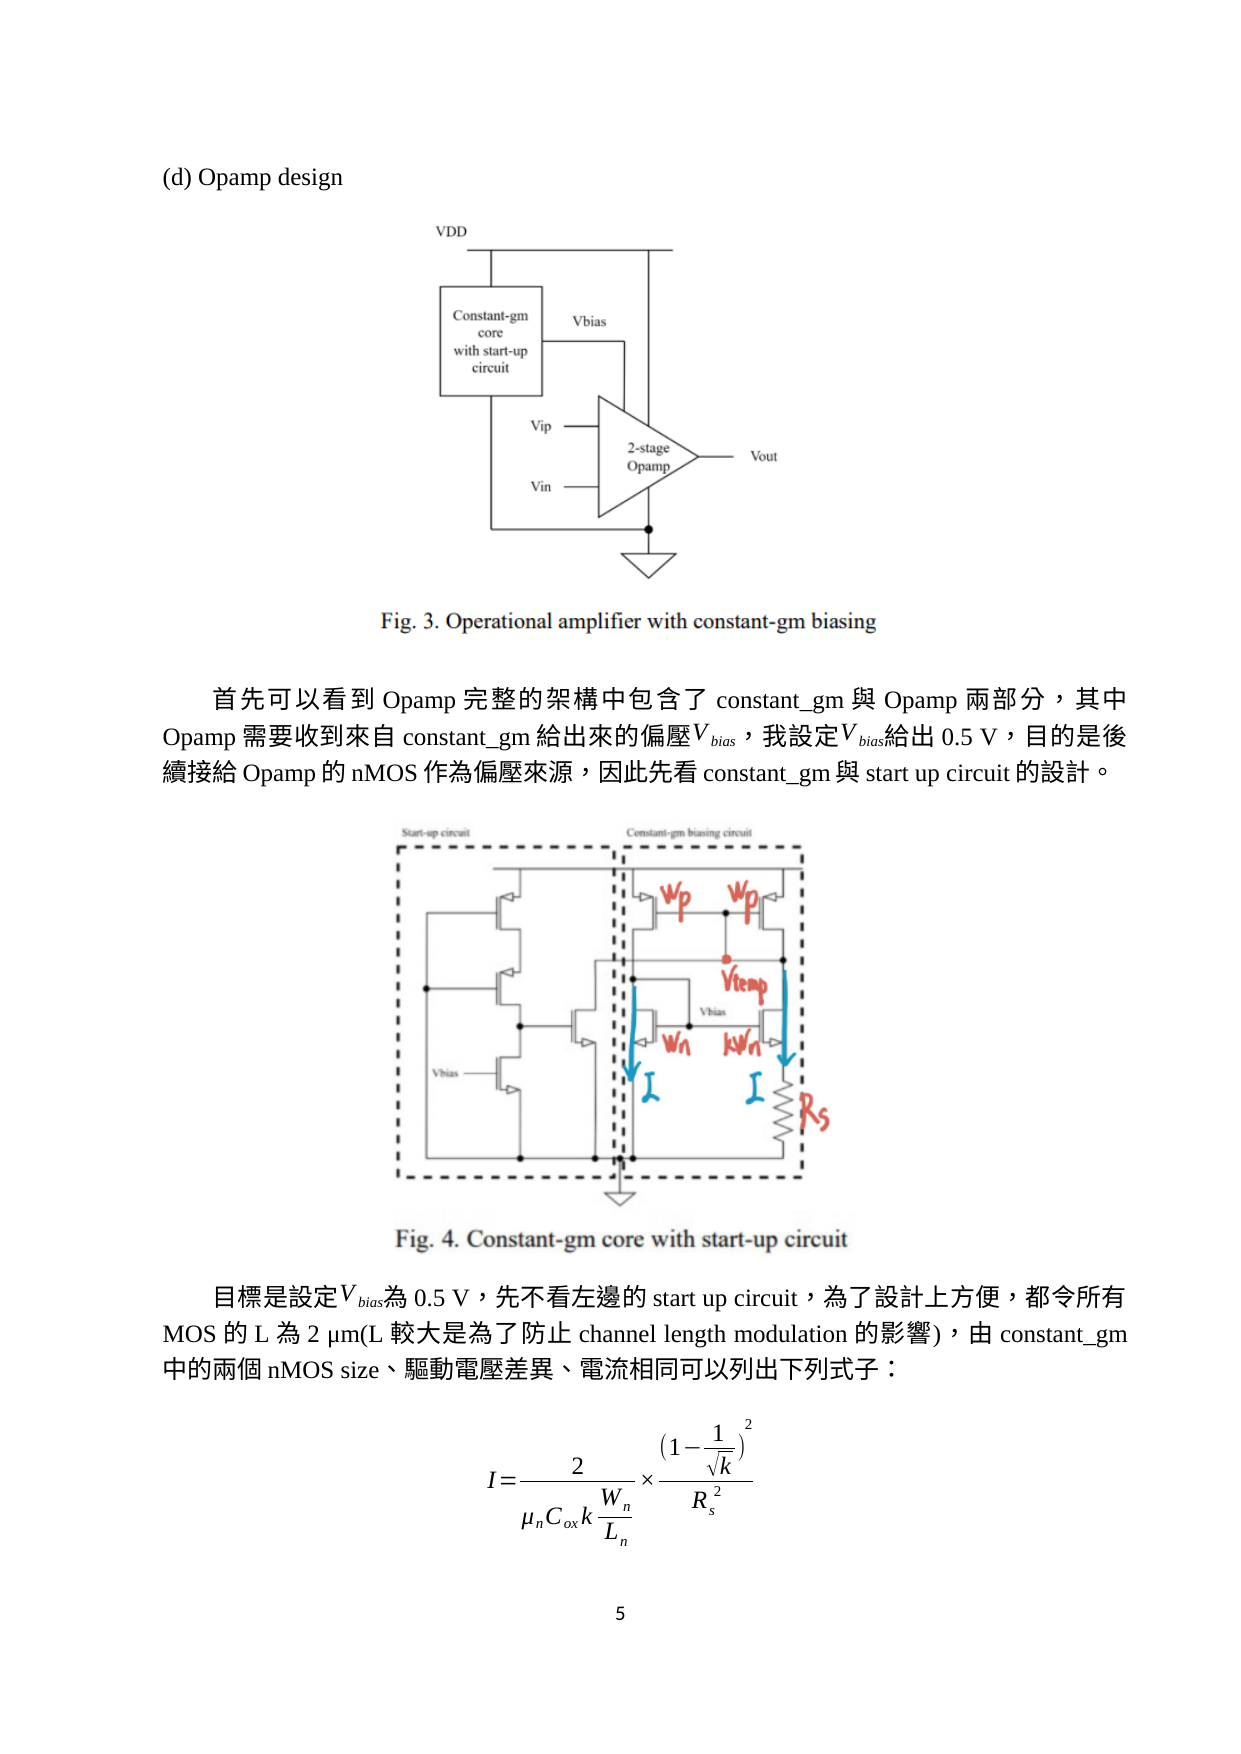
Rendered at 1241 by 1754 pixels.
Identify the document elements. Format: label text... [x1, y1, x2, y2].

text 目標是設定為0.5 V，先不看左邊的start up circuit，為了設計上方便，都令所有MOS的L為2 μm(L較大是為了防止channel length modulation的影響)，由constant_gm中的兩個nMOS size、驅動電壓差異、電流相同可以列出下列式子： [162, 1277, 1128, 1386]
text (d) Opamp design [112, 162, 1128, 191]
text 首先可以看到Opamp完整的架構中包含了constant_gm與Opamp兩部分，其中Opamp需要收到來自constant_gm給出來的偏壓，我設定給出0.5 V，目的是後續接給Opamp的nMOS作為偏壓來源，因此先看constant_gm與start up circuit的設計。 [162, 680, 1128, 789]
picture [382, 817, 858, 1257]
picture [347, 208, 893, 642]
